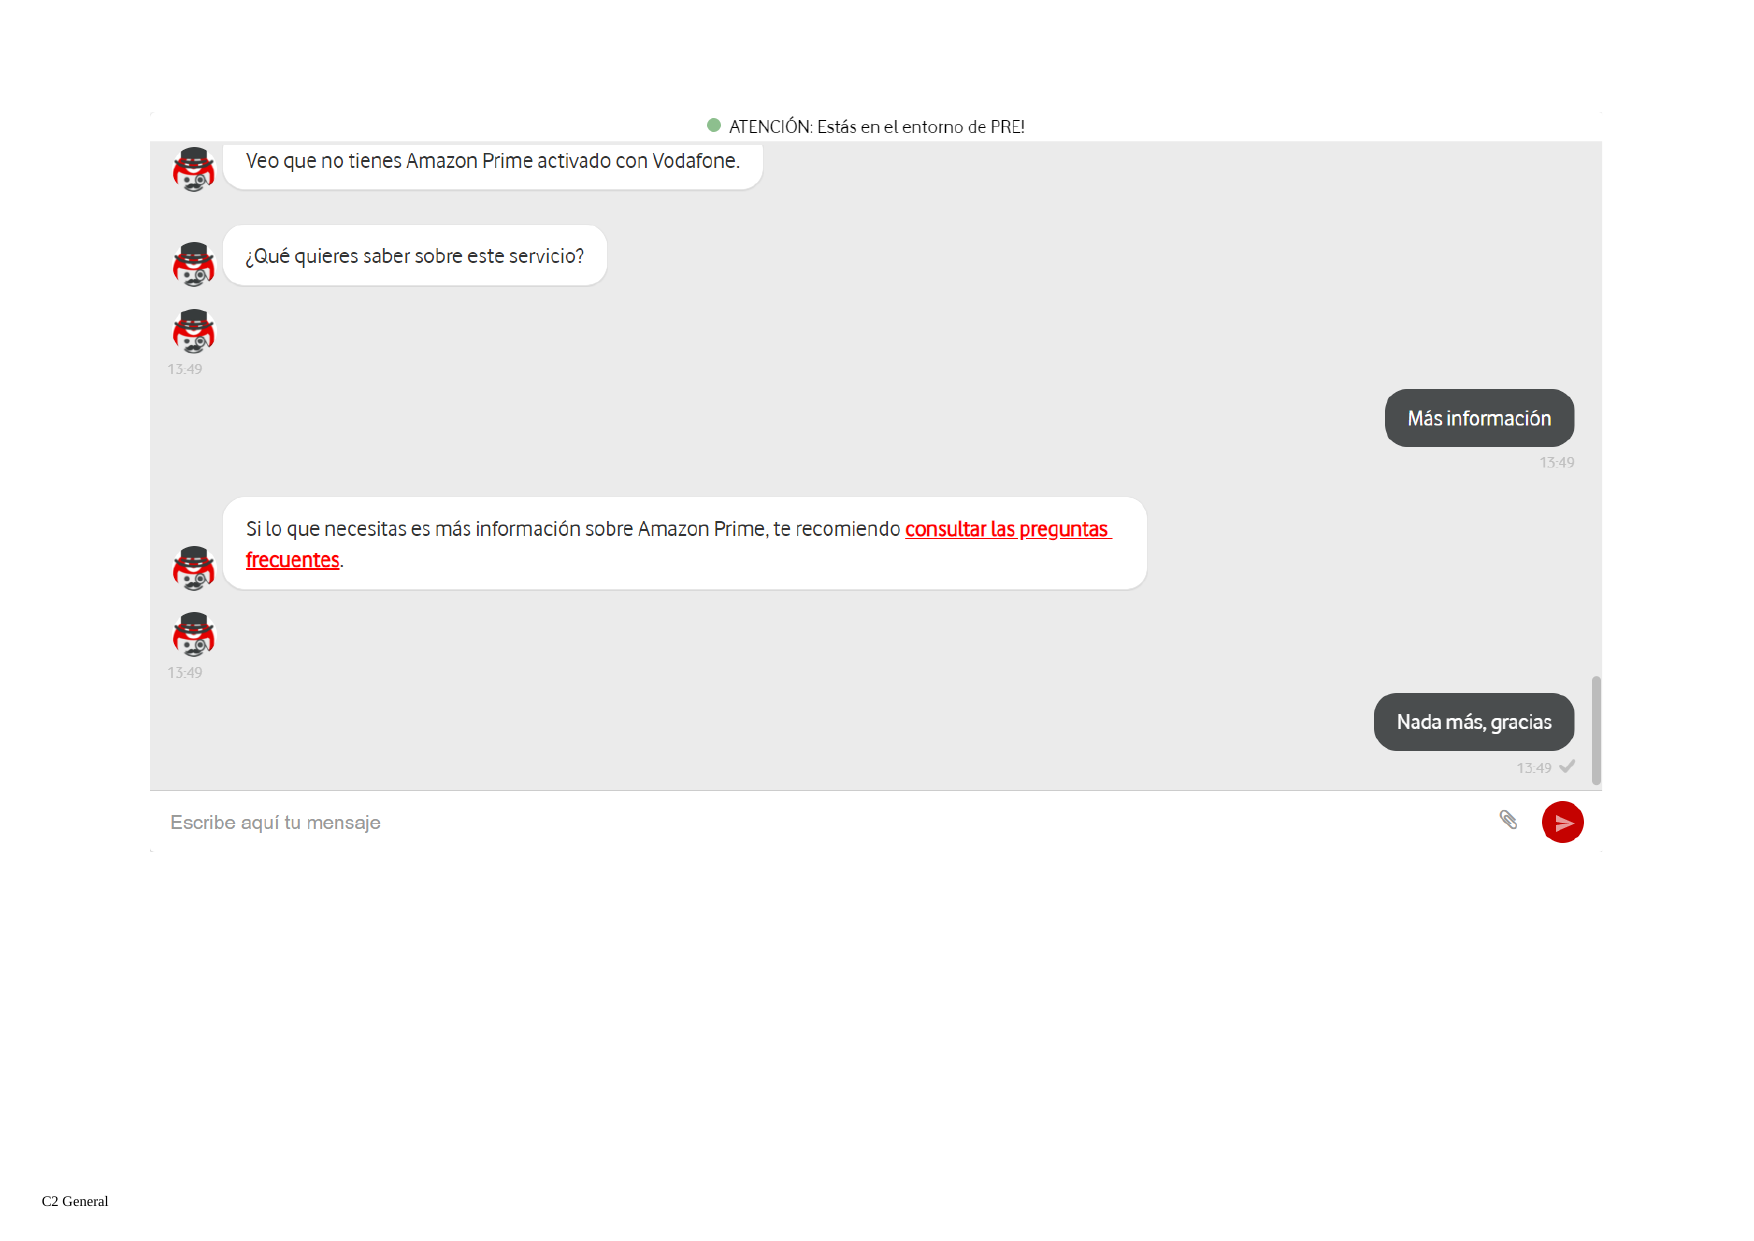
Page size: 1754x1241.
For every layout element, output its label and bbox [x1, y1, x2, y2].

picture [150, 112, 1603, 852]
